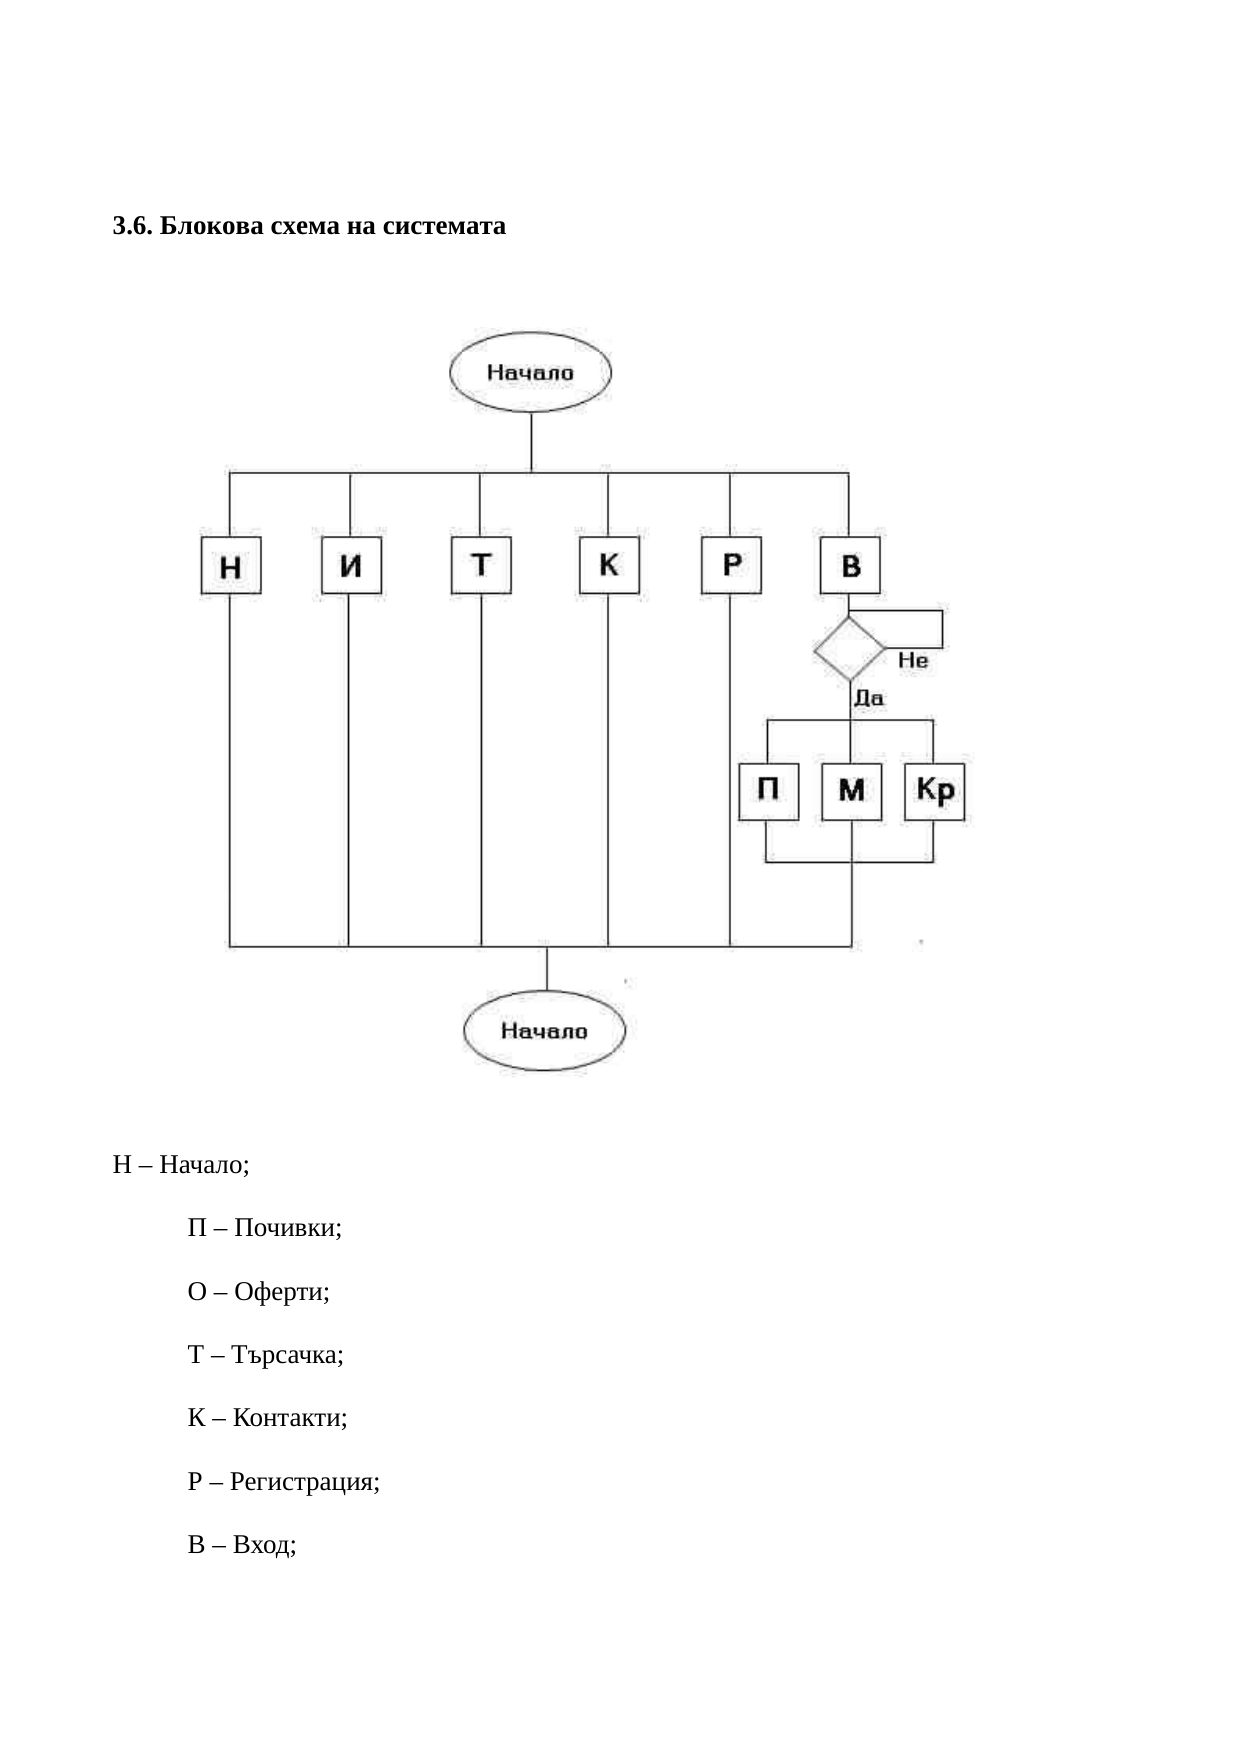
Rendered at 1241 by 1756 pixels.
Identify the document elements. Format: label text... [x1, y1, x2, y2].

text П – Почивки; [187, 1212, 1128, 1243]
text О – Оферти; [187, 1275, 1128, 1306]
text Т – Търсачка; [187, 1338, 1128, 1369]
text В – Вход; [187, 1528, 1128, 1559]
text Р – Регистрация; [187, 1465, 1128, 1496]
text 3.6. Блокова схема на системата [112, 209, 1128, 240]
text Н – Начало; [112, 1148, 1128, 1179]
picture [112, 327, 1089, 1109]
text К – Контакти; [187, 1402, 1128, 1433]
